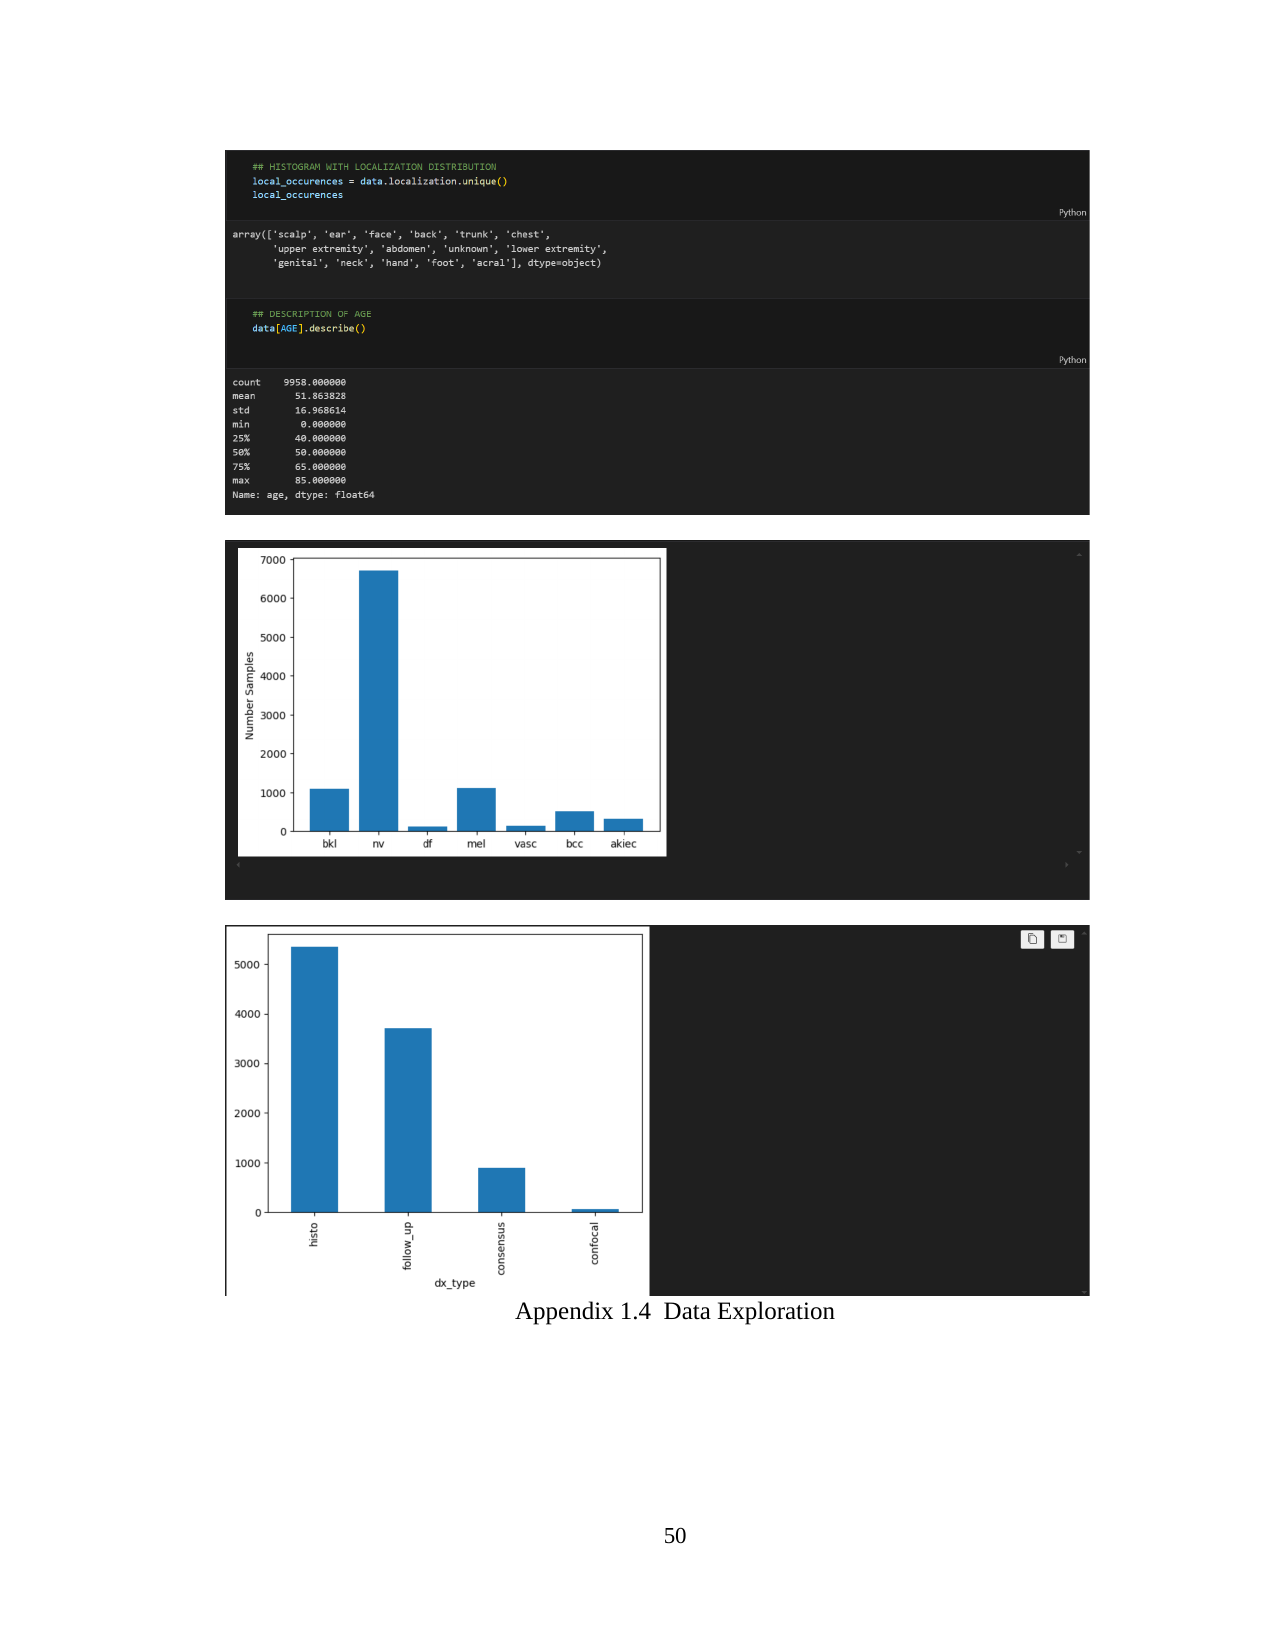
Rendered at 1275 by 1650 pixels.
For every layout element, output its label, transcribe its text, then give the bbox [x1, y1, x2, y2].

picture [225, 540, 1090, 900]
text Appendix 1.4 Data Exploration [225, 1296, 1125, 1325]
picture [225, 150, 1090, 515]
picture [225, 925, 1090, 1296]
